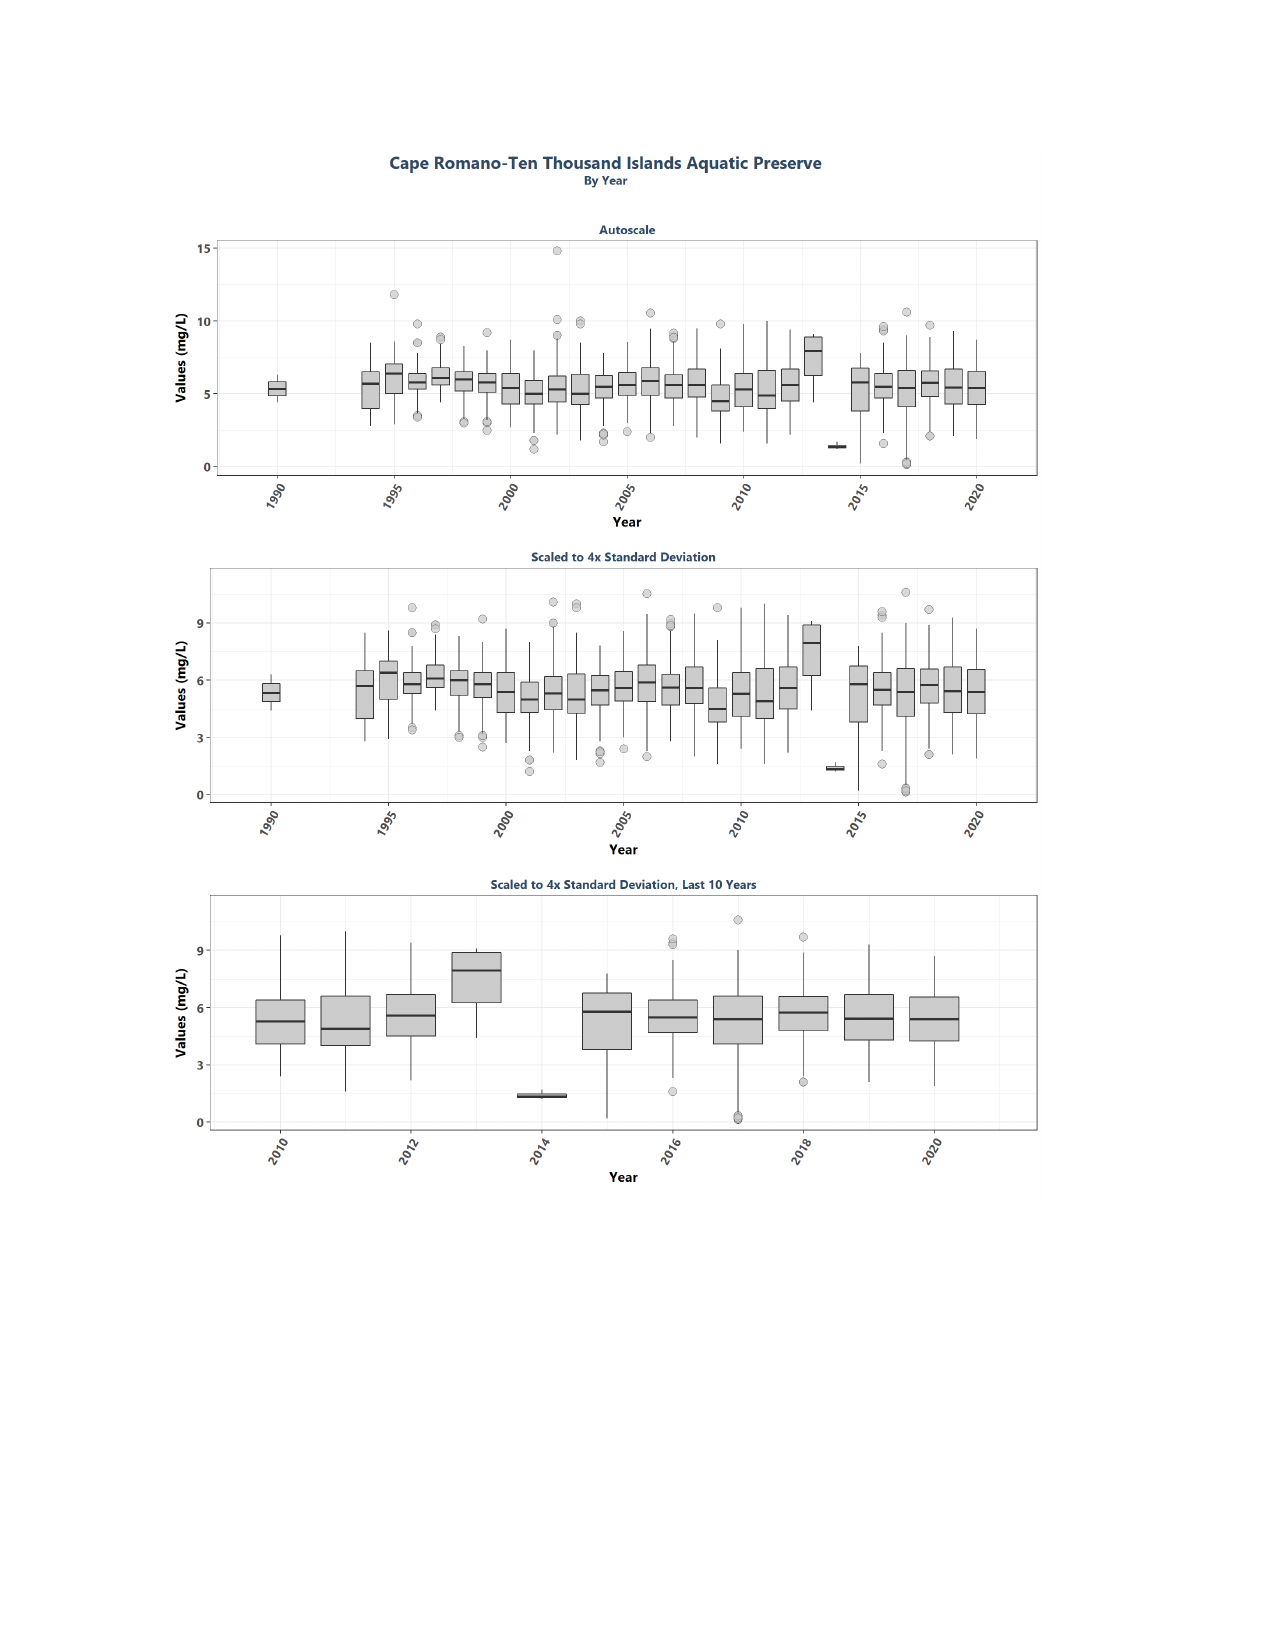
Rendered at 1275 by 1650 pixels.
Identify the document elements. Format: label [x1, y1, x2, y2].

picture [168, 150, 1044, 1200]
